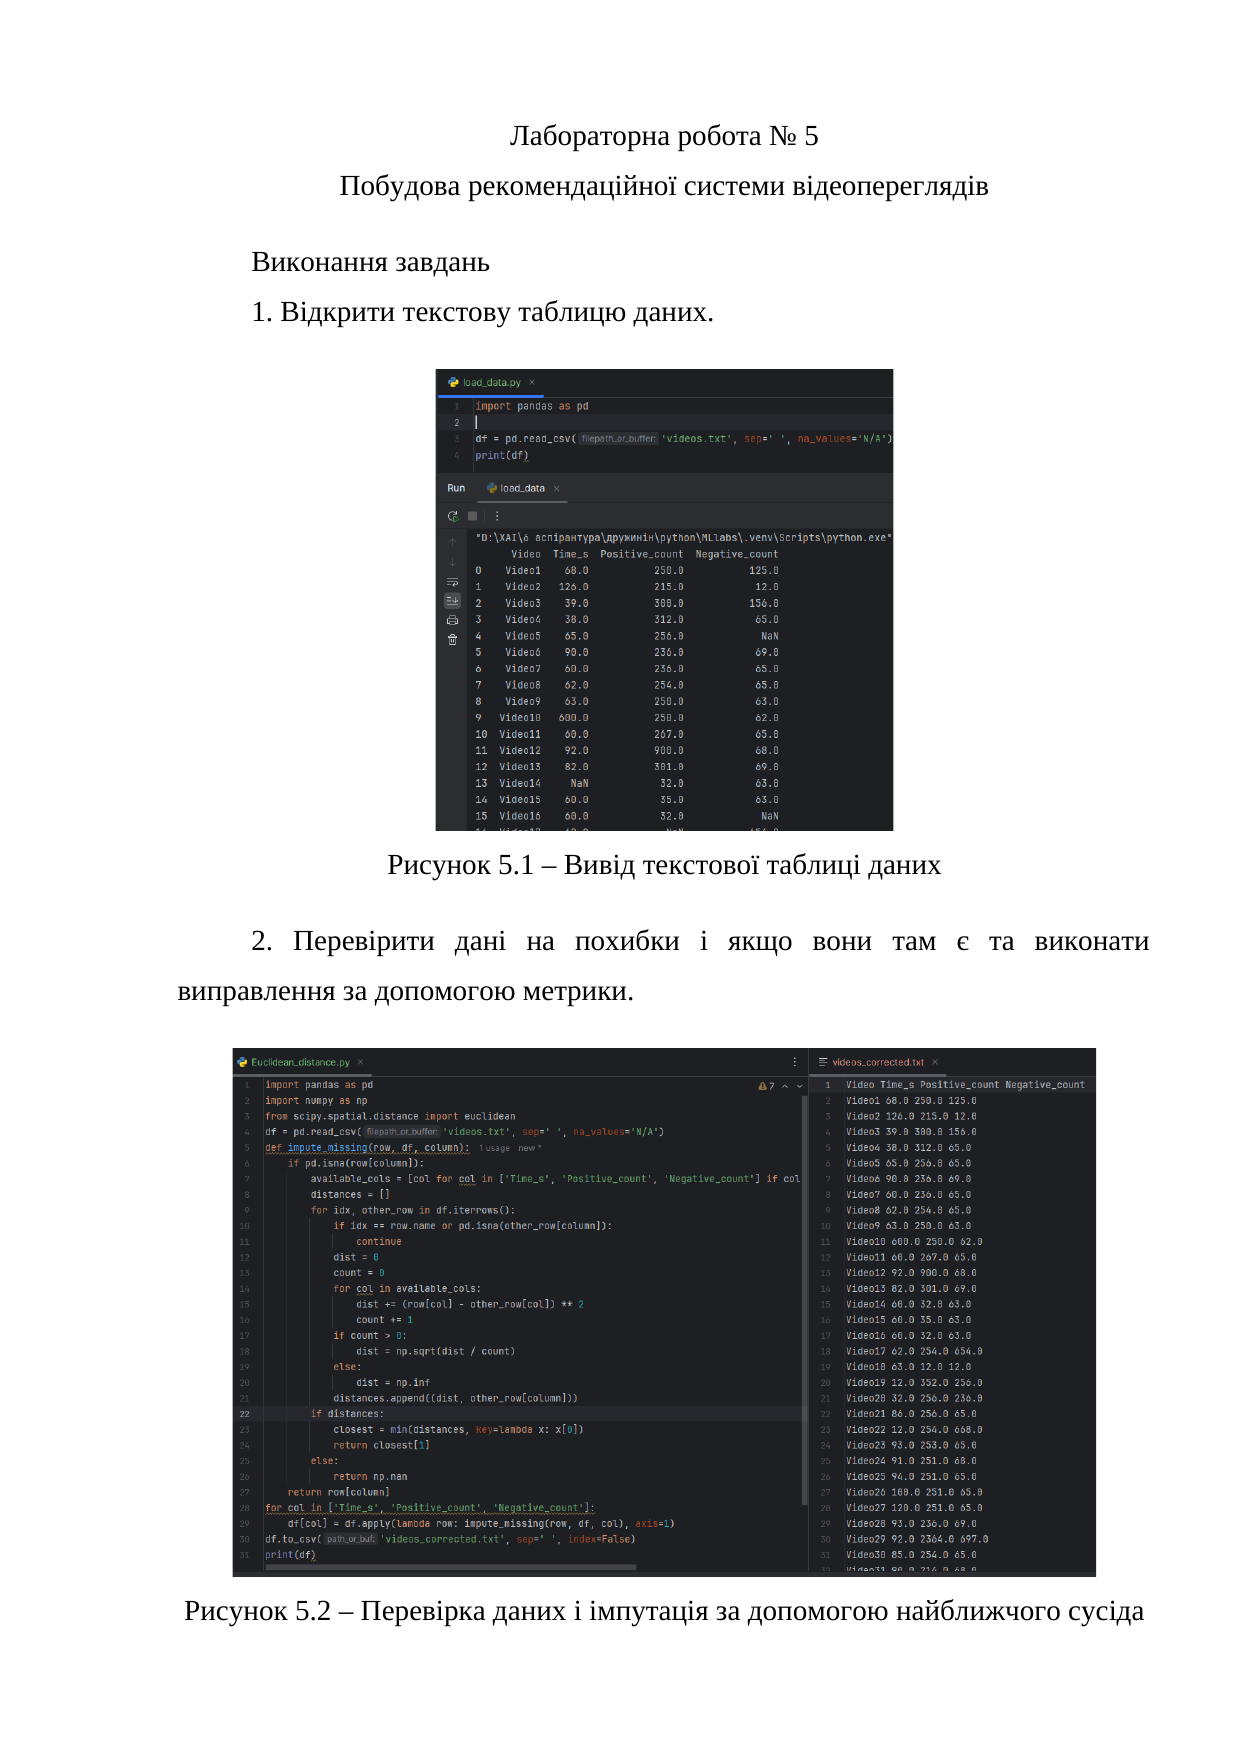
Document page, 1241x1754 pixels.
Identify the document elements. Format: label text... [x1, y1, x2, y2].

text Побудова рекомендаційної системи відеопереглядів [177, 168, 1152, 202]
picture [435, 369, 894, 831]
text Рисунок 5.2 – Перевірка даних і імпутація за допомогою найближчого сусіда [177, 1593, 1152, 1627]
text 1. Відкрити текстову таблицю даних. [177, 294, 1152, 328]
picture [232, 1048, 1097, 1577]
text Виконання завдань [177, 244, 1152, 277]
text Рисунок 5.1 – Вивід текстової таблиці даних [177, 847, 1152, 881]
text 2. Перевірити дані на похибки і якщо вони там є та виконати виправлення за допомогою метрики. [177, 923, 1152, 1006]
text Лабораторна робота № 5 [177, 118, 1152, 152]
